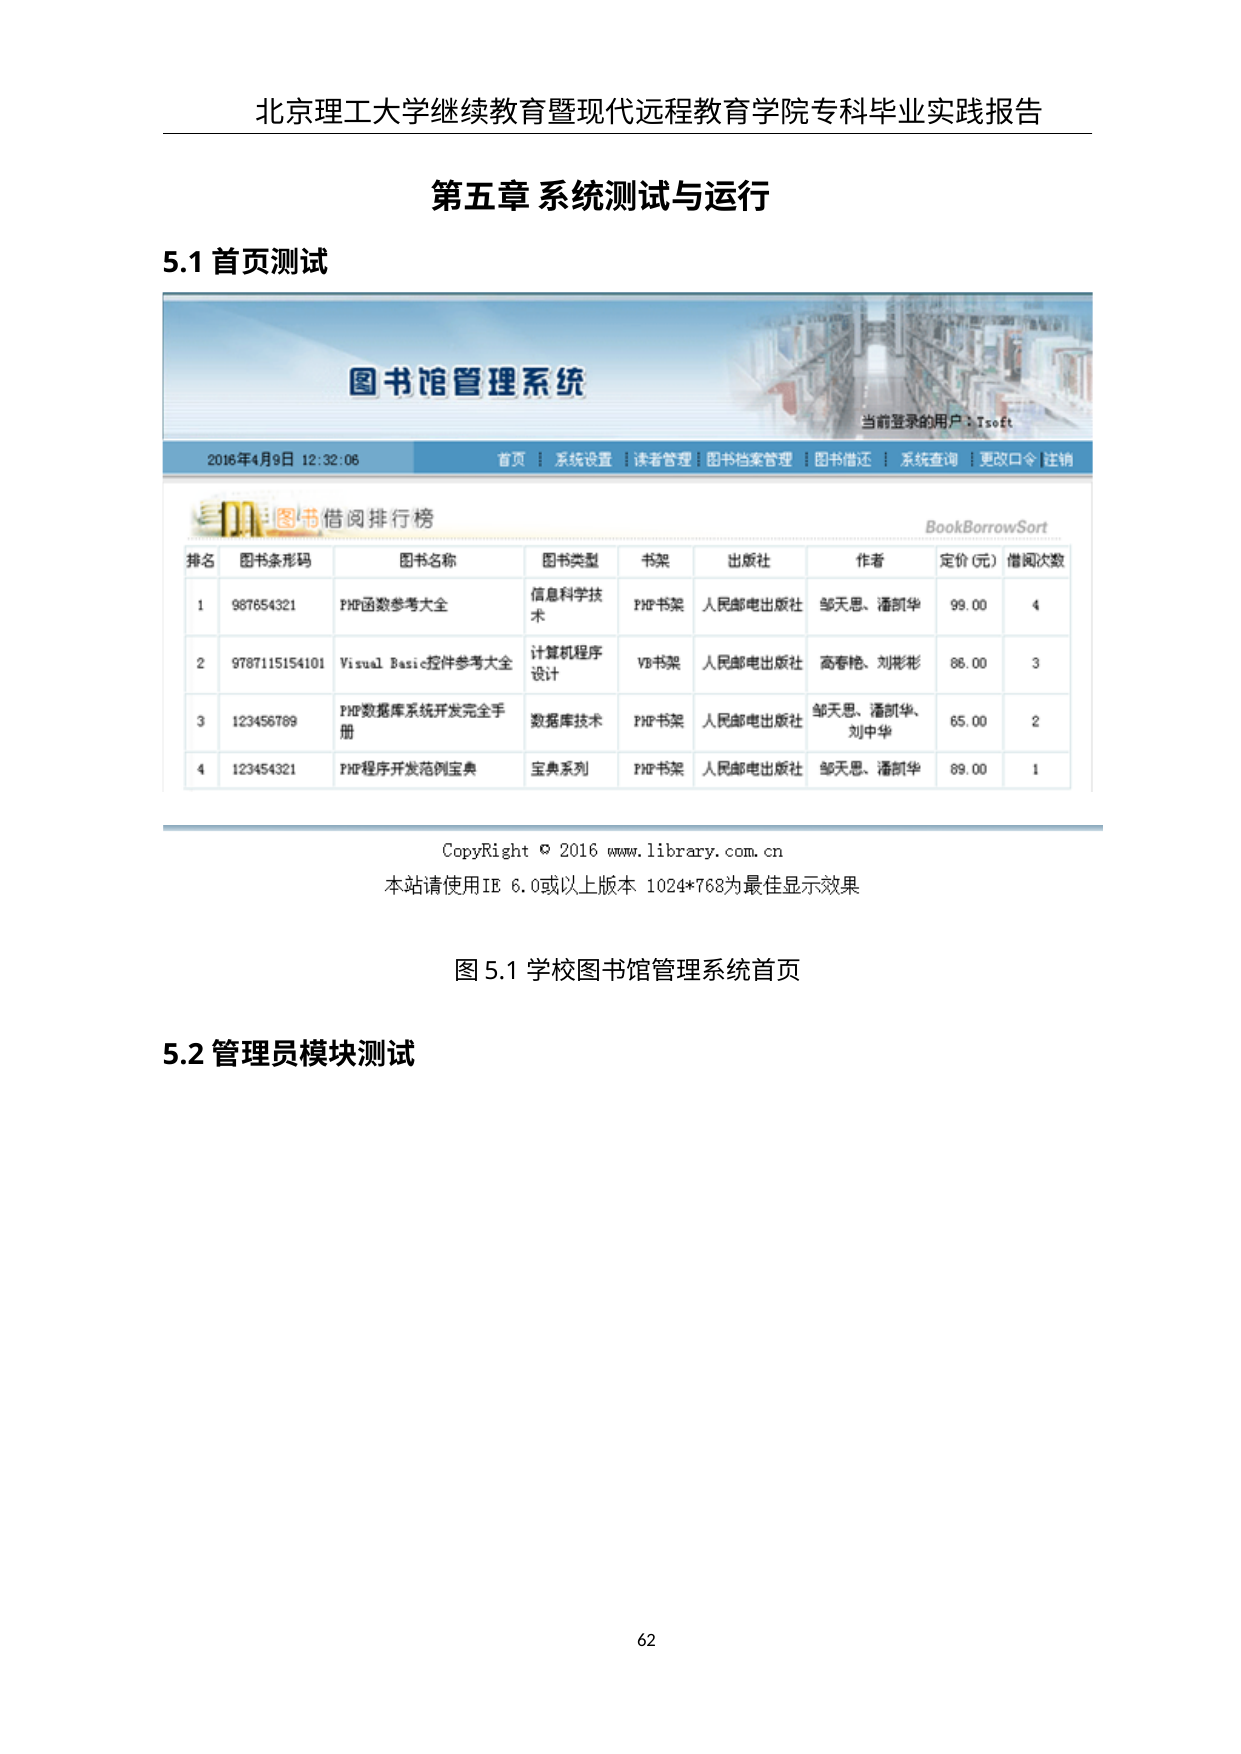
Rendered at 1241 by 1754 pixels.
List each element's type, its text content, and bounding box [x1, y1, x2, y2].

text 图5.1 学校图书馆管理系统首页 [162, 936, 1092, 1001]
picture [162, 825, 1103, 912]
text 5.1 首页测试 [162, 227, 1092, 292]
text 5.2 管理员模块测试 [162, 1019, 1092, 1084]
picture [162, 292, 1093, 792]
list 系统测试与运行 [162, 162, 1092, 227]
